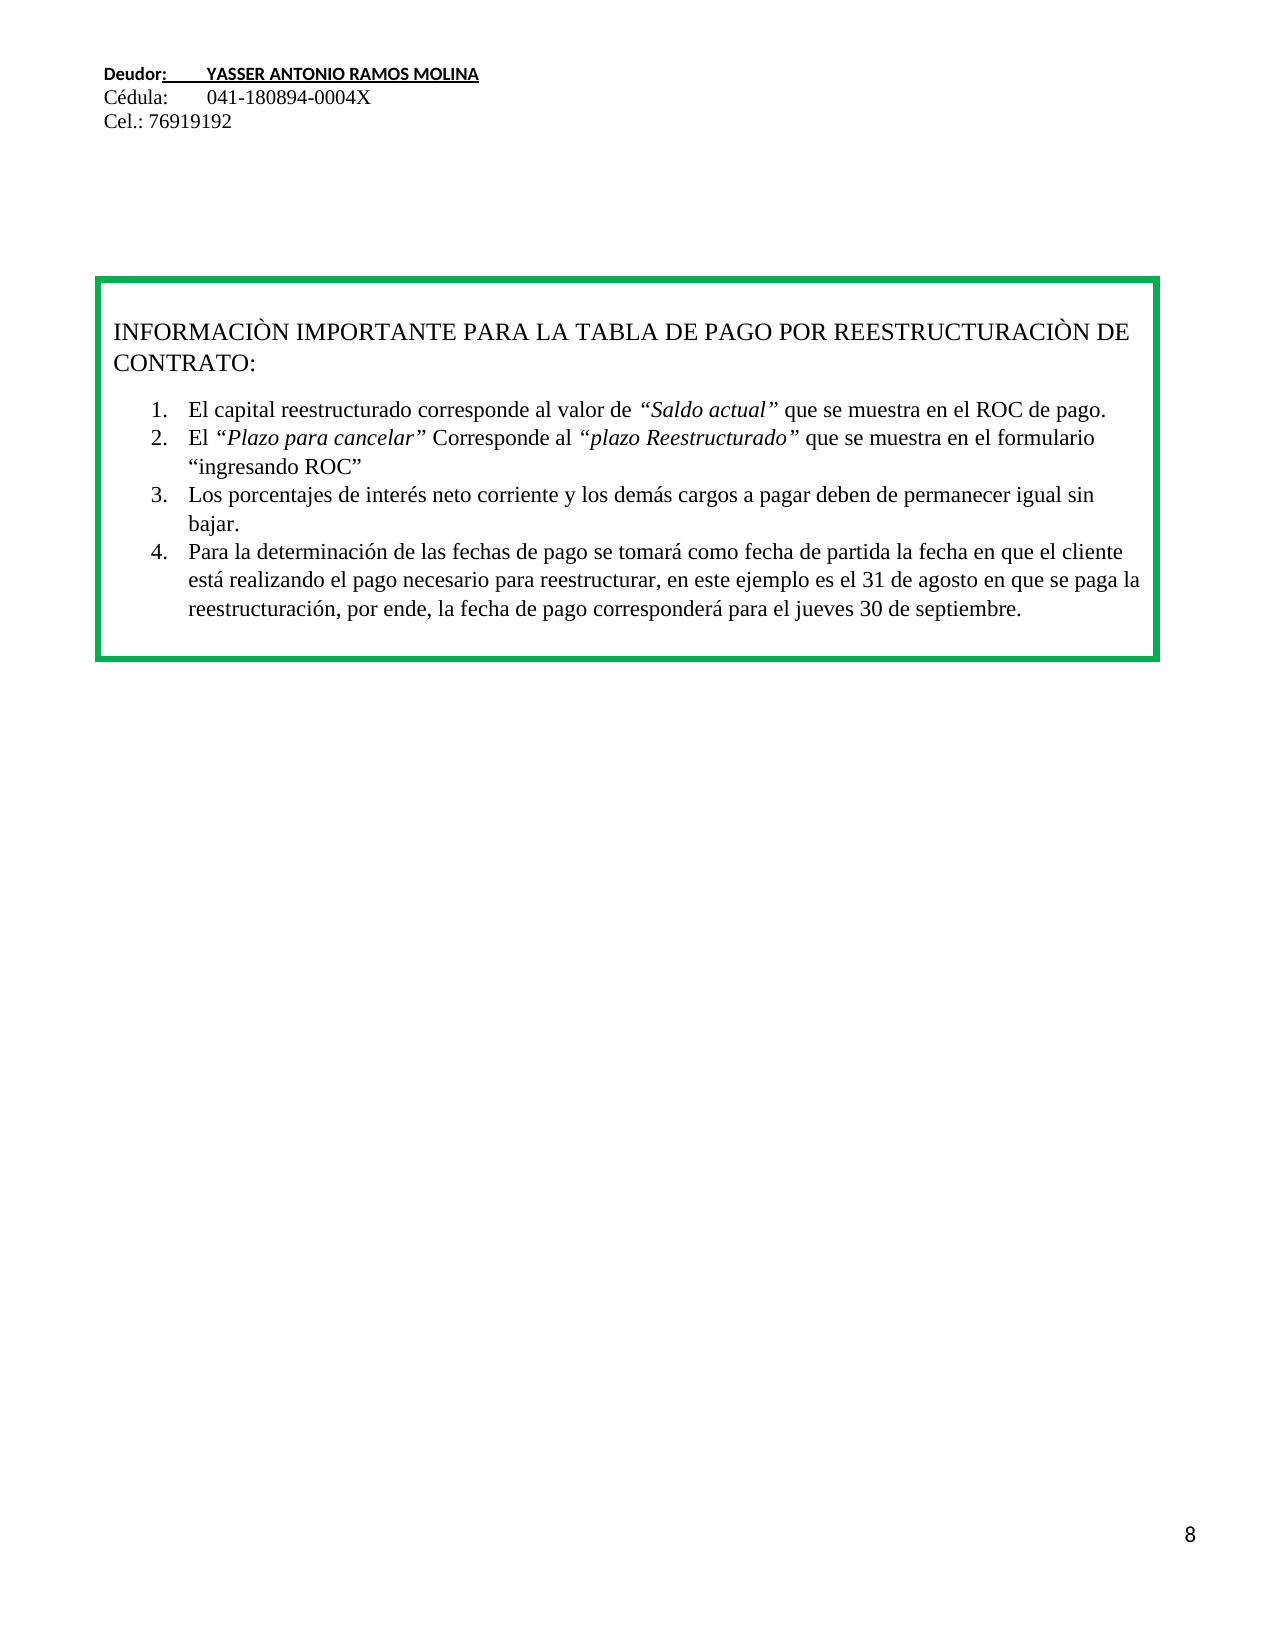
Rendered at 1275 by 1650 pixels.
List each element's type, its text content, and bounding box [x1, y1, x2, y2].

text Deudor: YASSER ANTONIO RAMOS MOLINA [103, 62, 1196, 84]
text Cédula: 041-180894-0004X [103, 84, 1196, 109]
text Cel.: 76919192 [103, 109, 1196, 133]
